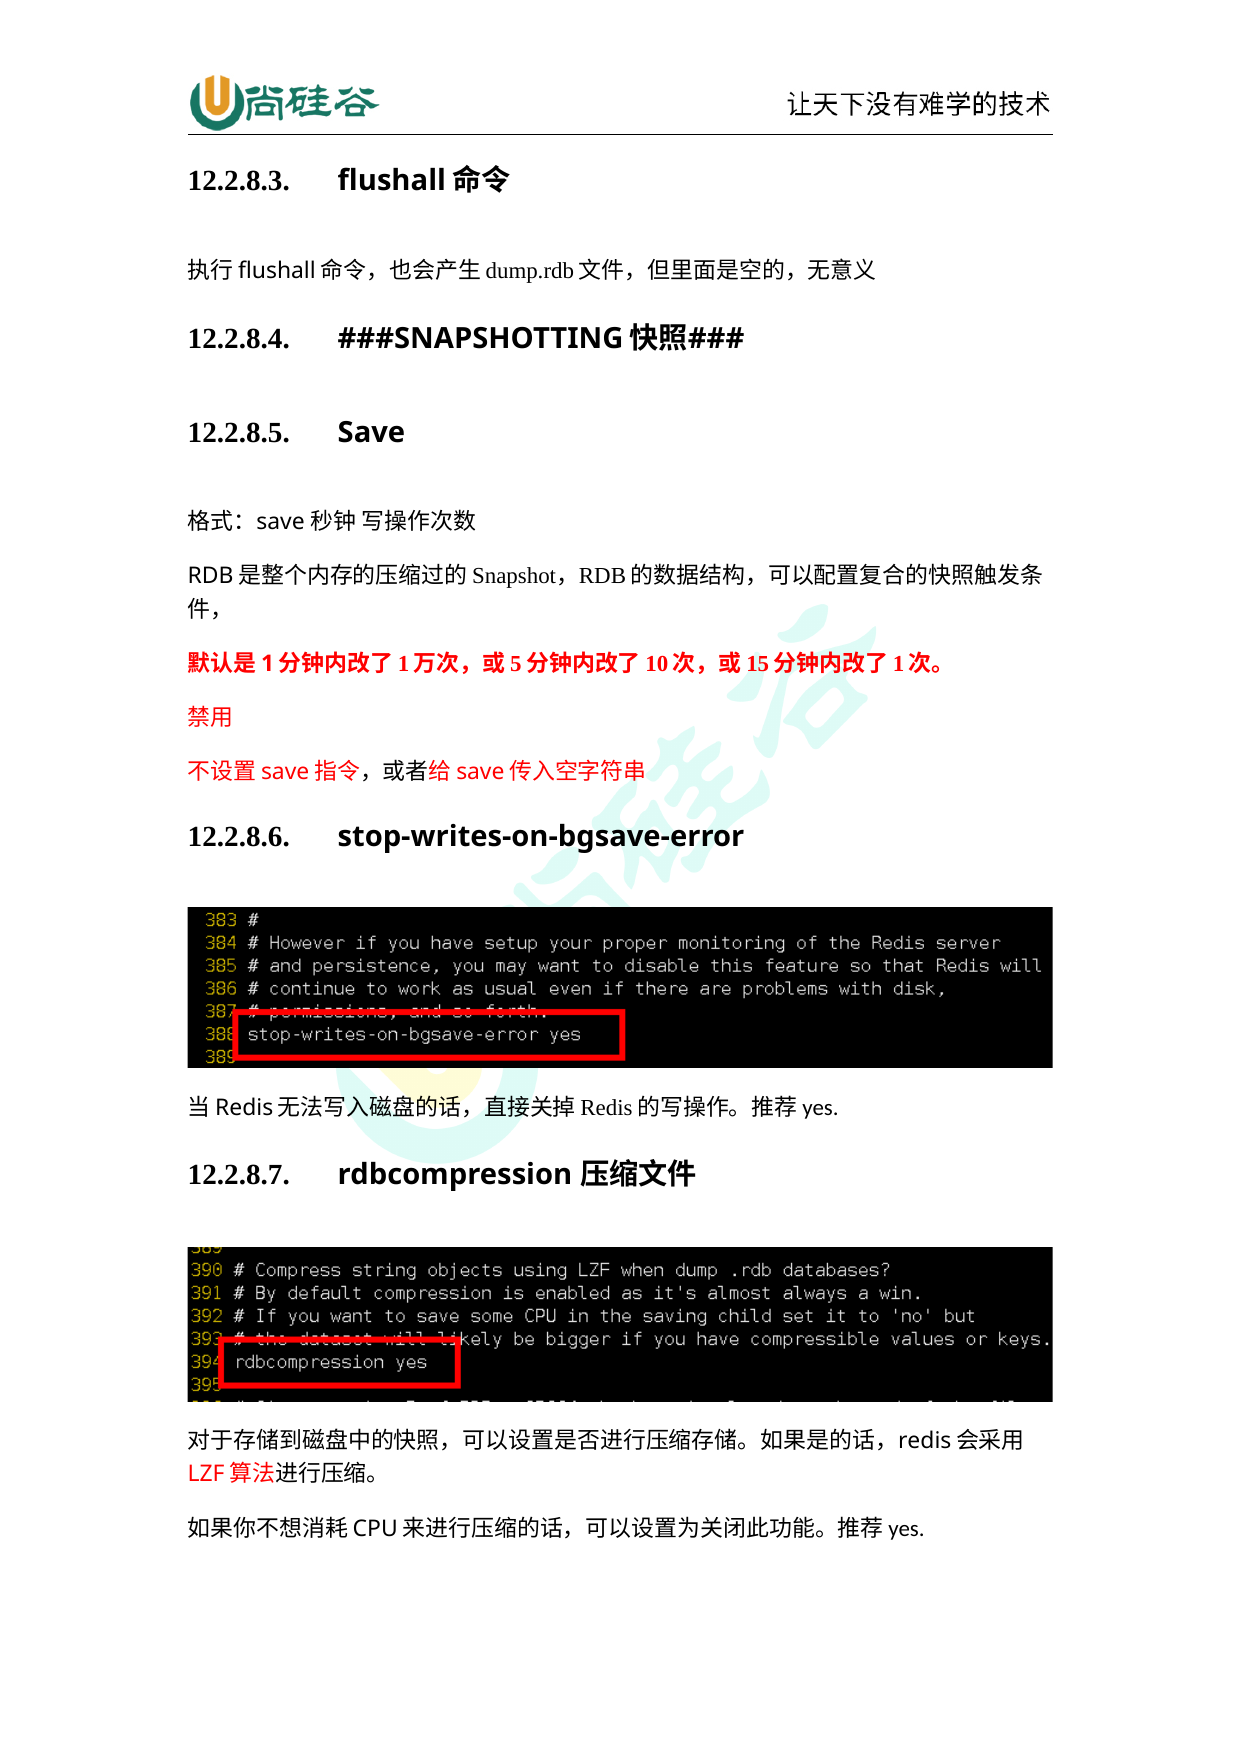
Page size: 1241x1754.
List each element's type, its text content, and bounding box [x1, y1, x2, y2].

picture [187, 73, 1053, 132]
text 默认是1分钟内改了1万次，或5分钟内改了10次，或15分钟内改了1次。 [187, 645, 1053, 678]
picture [187, 1247, 1053, 1402]
text RDB是整个内存的压缩过的Snapshot，RDB的数据结构，可以配置复合的快照触发条件， [187, 557, 1053, 624]
list flushall命令 [187, 156, 1053, 198]
text 执行flushall命令，也会产生dump.rdb文件，但里面是空的，无意义 [187, 252, 1053, 286]
list rdbcompression 压缩文件 [187, 1151, 1053, 1193]
text 格式：save 秒钟 写操作次数 [187, 503, 1053, 537]
picture [187, 907, 1053, 1068]
text 如果你不想消耗CPU来进行压缩的话，可以设置为关闭此功能。推荐yes. [187, 1509, 1053, 1543]
list stop-writes-on-bgsave-error [187, 816, 1053, 855]
list ###SNAPSHOTTING快照### [187, 315, 1053, 357]
text 禁用 [187, 699, 1053, 732]
list Save [187, 411, 1053, 451]
text 当Redis无法写入磁盘的话，直接关掉Redis的写操作。推荐yes. [187, 1088, 1053, 1122]
text 不设置save指令，或者给save传入空字符串 [187, 753, 1053, 786]
text 对于存储到磁盘中的快照，可以设置是否进行压缩存储。如果是的话，redis会采用LZF算法进行压缩。 [187, 1422, 1053, 1489]
